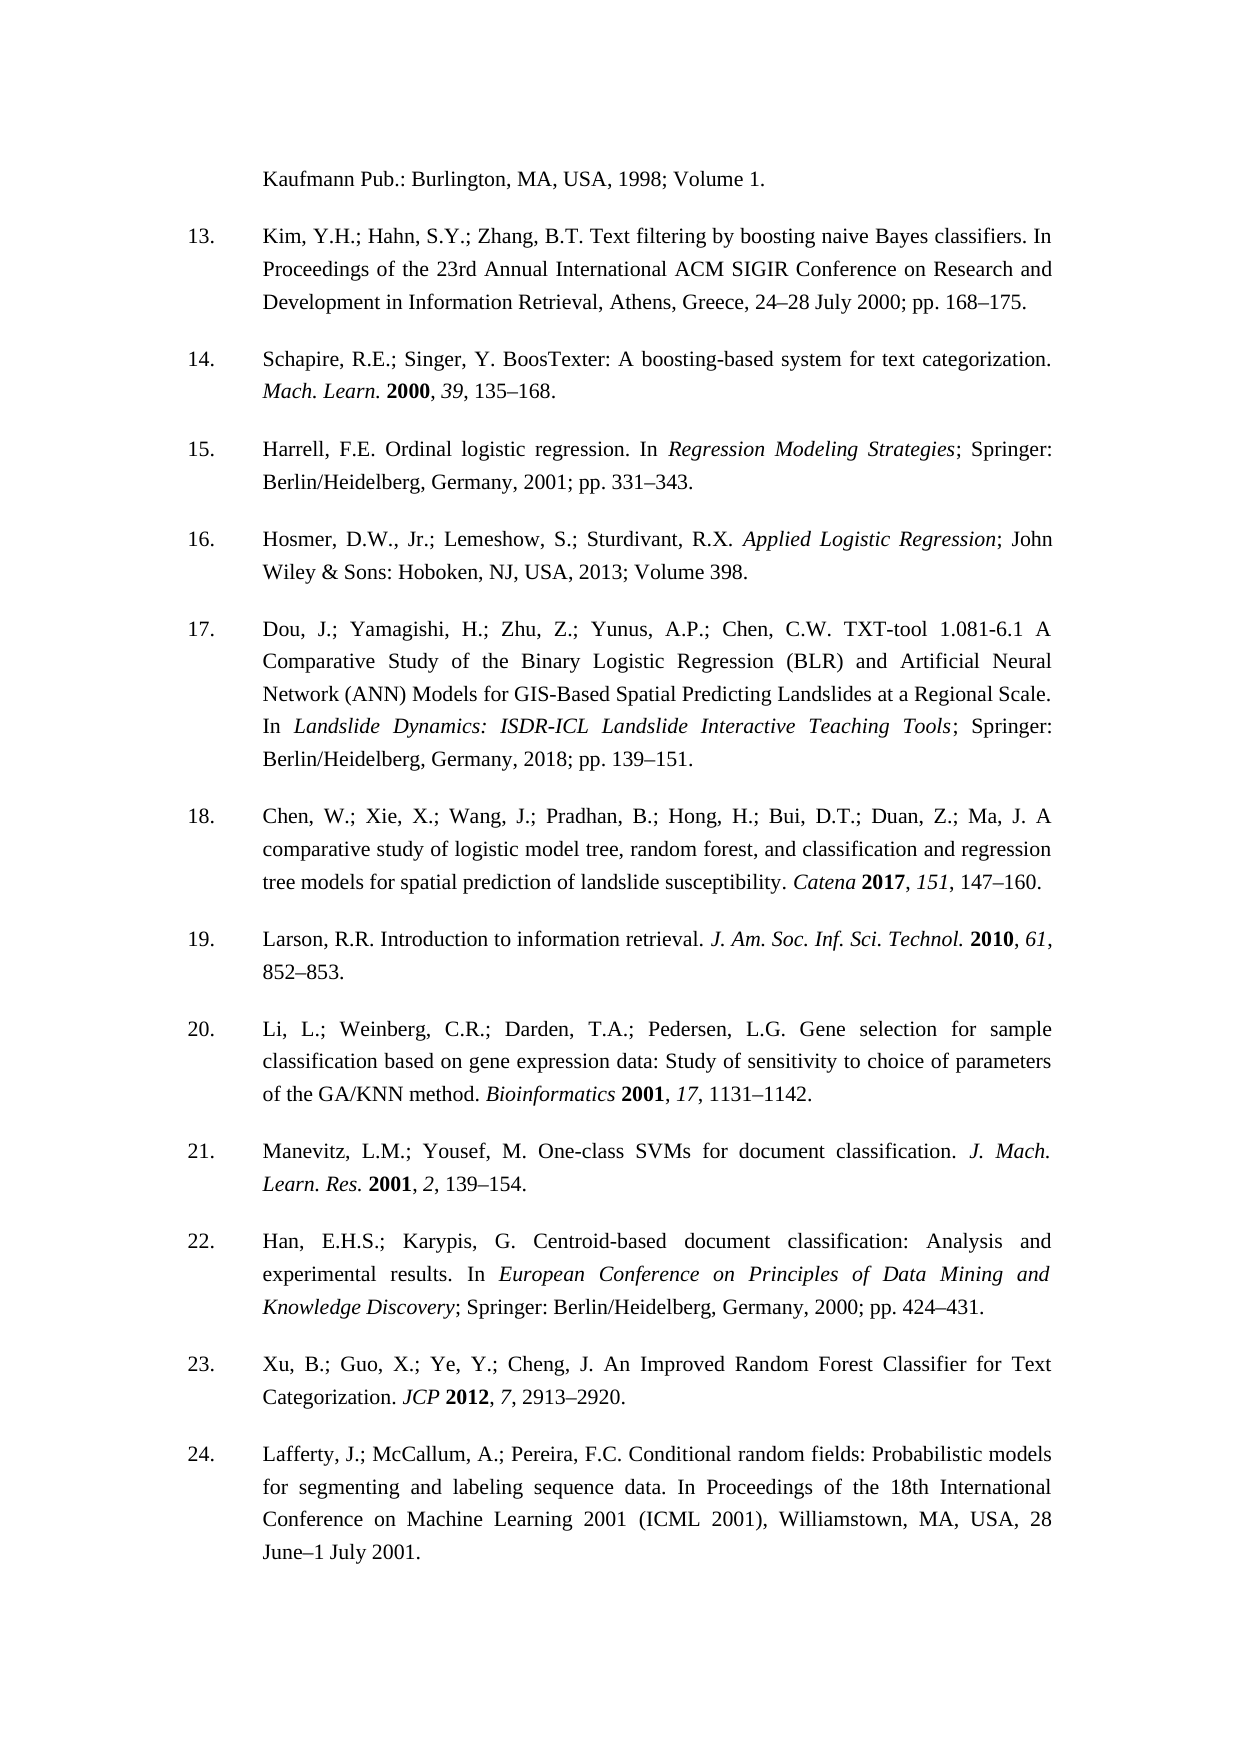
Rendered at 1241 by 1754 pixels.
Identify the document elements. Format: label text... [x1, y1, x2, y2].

list Li, L.; Weinberg, C.R.; Darden, T.A.; Pedersen, L.G. Gene selection for sample classification based on gene expression data: Study of sensitivity to choice of parameters of the GA/KNN method. Bioinformatics 2001, 17, 1131–1142. [187, 1012, 1053, 1109]
list Hosmer, D.W., Jr.; Lemeshow, S.; Sturdivant, R.X. Applied Logistic Regression; John Wiley & Sons: Hoboken, NJ, USA, 2013; Volume 398. [187, 522, 1053, 587]
list Kim, Y.H.; Hahn, S.Y.; Zhang, B.T. Text filtering by boosting naive Bayes classifiers. In Proceedings of the 23rd Annual International ACM SIGIR Conference on Research and Development in Information Retrieval, Athens, Greece, 24–28 July 2000; pp. 168–175. [187, 219, 1053, 317]
list Chen, W.; Xie, X.; Wang, J.; Pradhan, B.; Hong, H.; Bui, D.T.; Duan, Z.; Ma, J. A comparative study of logistic model tree, random forest, and classification and regression tree models for spatial prediction of landslide susceptibility. Catena 2017, 151, 147–160. [187, 799, 1053, 897]
list Dou, J.; Yamagishi, H.; Zhu, Z.; Yunus, A.P.; Chen, C.W. TXT-tool 1.081-6.1 A Comparative Study of the Binary Logistic Regression (BLR) and Artificial Neural Network (ANN) Models for GIS-Based Spatial Predicting Landslides at a Regional Scale. In Landslide Dynamics: ISDR-ICL Landslide Interactive Teaching Tools; Springer: Berlin/Heidelberg, Germany, 2018; pp. 139–151. [187, 612, 1053, 774]
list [187, 162, 1053, 194]
list Han, E.H.S.; Karypis, G. Centroid-based document classification: Analysis and experimental results. In European Conference on Principles of Data Mining and Knowledge Discovery; Springer: Berlin/Heidelberg, Germany, 2000; pp. 424–431. [187, 1224, 1053, 1322]
list Lafferty, J.; McCallum, A.; Pereira, F.C. Conditional random fields: Probabilistic models for segmenting and labeling sequence data. In Proceedings of the 18th International Conference on Machine Learning 2001 (ICML 2001), Williamstown, MA, USA, 28 June–1 July 2001. [187, 1437, 1053, 1567]
list Xu, B.; Guo, X.; Ye, Y.; Cheng, J. An Improved Random Forest Classifier for Text Categorization. JCP 2012, 7, 2913–2920. [187, 1347, 1053, 1412]
list Larson, R.R. Introduction to information retrieval. J. Am. Soc. Inf. Sci. Technol. 2010, 61, 852–853. [187, 922, 1053, 987]
list Harrell, F.E. Ordinal logistic regression. In Regression Modeling Strategies; Springer: Berlin/Heidelberg, Germany, 2001; pp. 331–343. [187, 432, 1053, 497]
list Manevitz, L.M.; Yousef, M. One-class SVMs for document classification. J. Mach. Learn. Res. 2001, 2, 139–154. [187, 1134, 1053, 1199]
list Schapire, R.E.; Singer, Y. BoosTexter: A boosting-based system for text categorization. Mach. Learn. 2000, 39, 135–168. [187, 342, 1053, 407]
